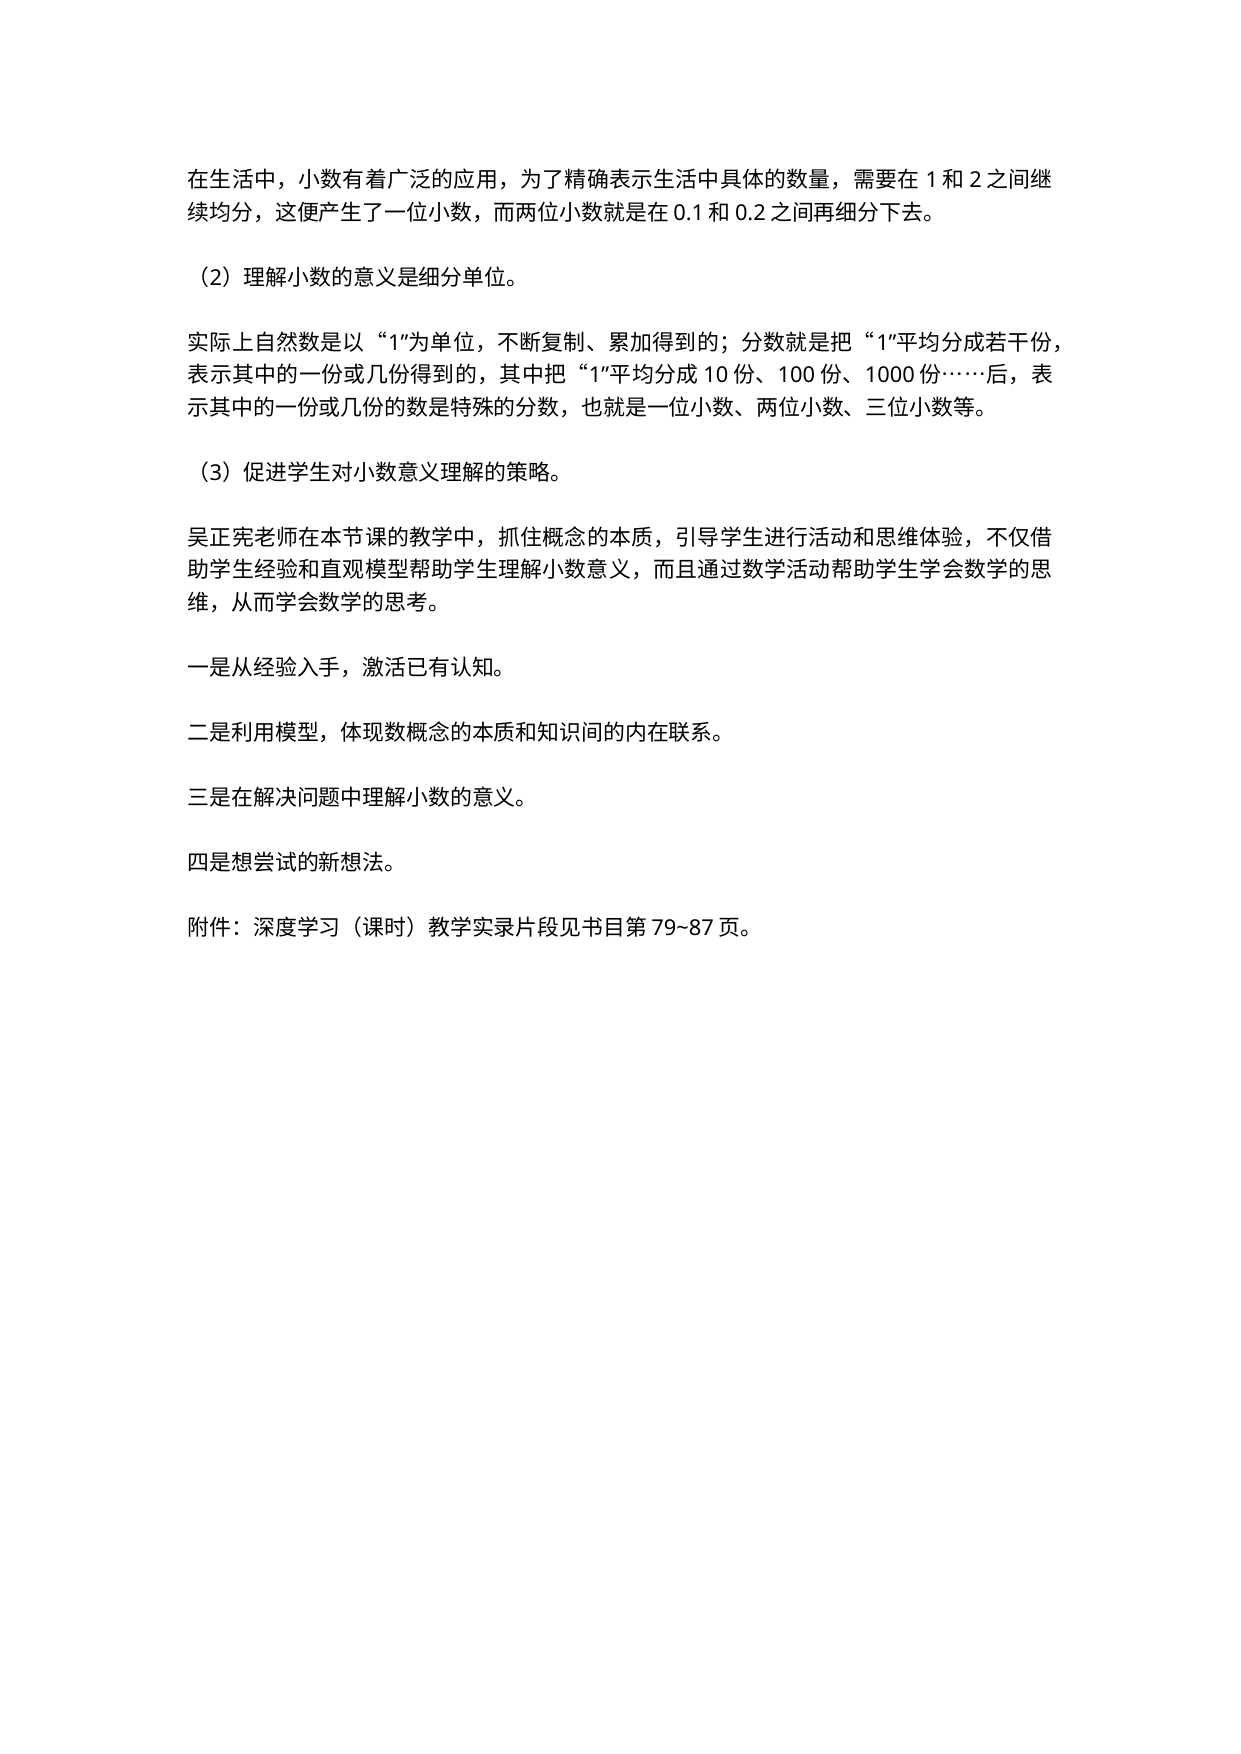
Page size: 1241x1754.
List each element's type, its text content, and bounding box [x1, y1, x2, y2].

text 三是在解决问题中理解小数的意义。 [187, 779, 1053, 812]
text （3）促进学生对小数意义理解的策略。 [187, 454, 1053, 487]
text 四是想尝试的新想法。 [187, 844, 1053, 877]
text 实际上自然数是以“1”为单位，不断复制、累加得到的；分数就是把“1”平均分成若干份，表示其中的一份或几份得到的，其中把“1”平均分成10份、100份、1000份……后，表示其中的一份或几份的数是特殊的分数，也就是一位小数、两位小数、三位小数等。 [187, 324, 1053, 422]
text 二是利用模型，体现数概念的本质和知识间的内在联系。 [187, 714, 1053, 747]
text （2）理解小数的意义是细分单位。 [187, 259, 1053, 292]
text 一是从经验入手，激活已有认知。 [187, 649, 1053, 682]
text 附件：深度学习（课时）教学实录片段见书目第79~87页。 [187, 909, 1053, 942]
text 在生活中，小数有着广泛的应用，为了精确表示生活中具体的数量，需要在1和2之间继续均分，这便产生了一位小数，而两位小数就是在0.1和0.2之间再细分下去。 [187, 162, 1053, 227]
text 吴正宪老师在本节课的教学中，抓住概念的本质，引导学生进行活动和思维体验，不仅借助学生经验和直观模型帮助学生理解小数意义，而且通过数学活动帮助学生学会数学的思维，从而学会数学的思考。 [187, 519, 1053, 617]
